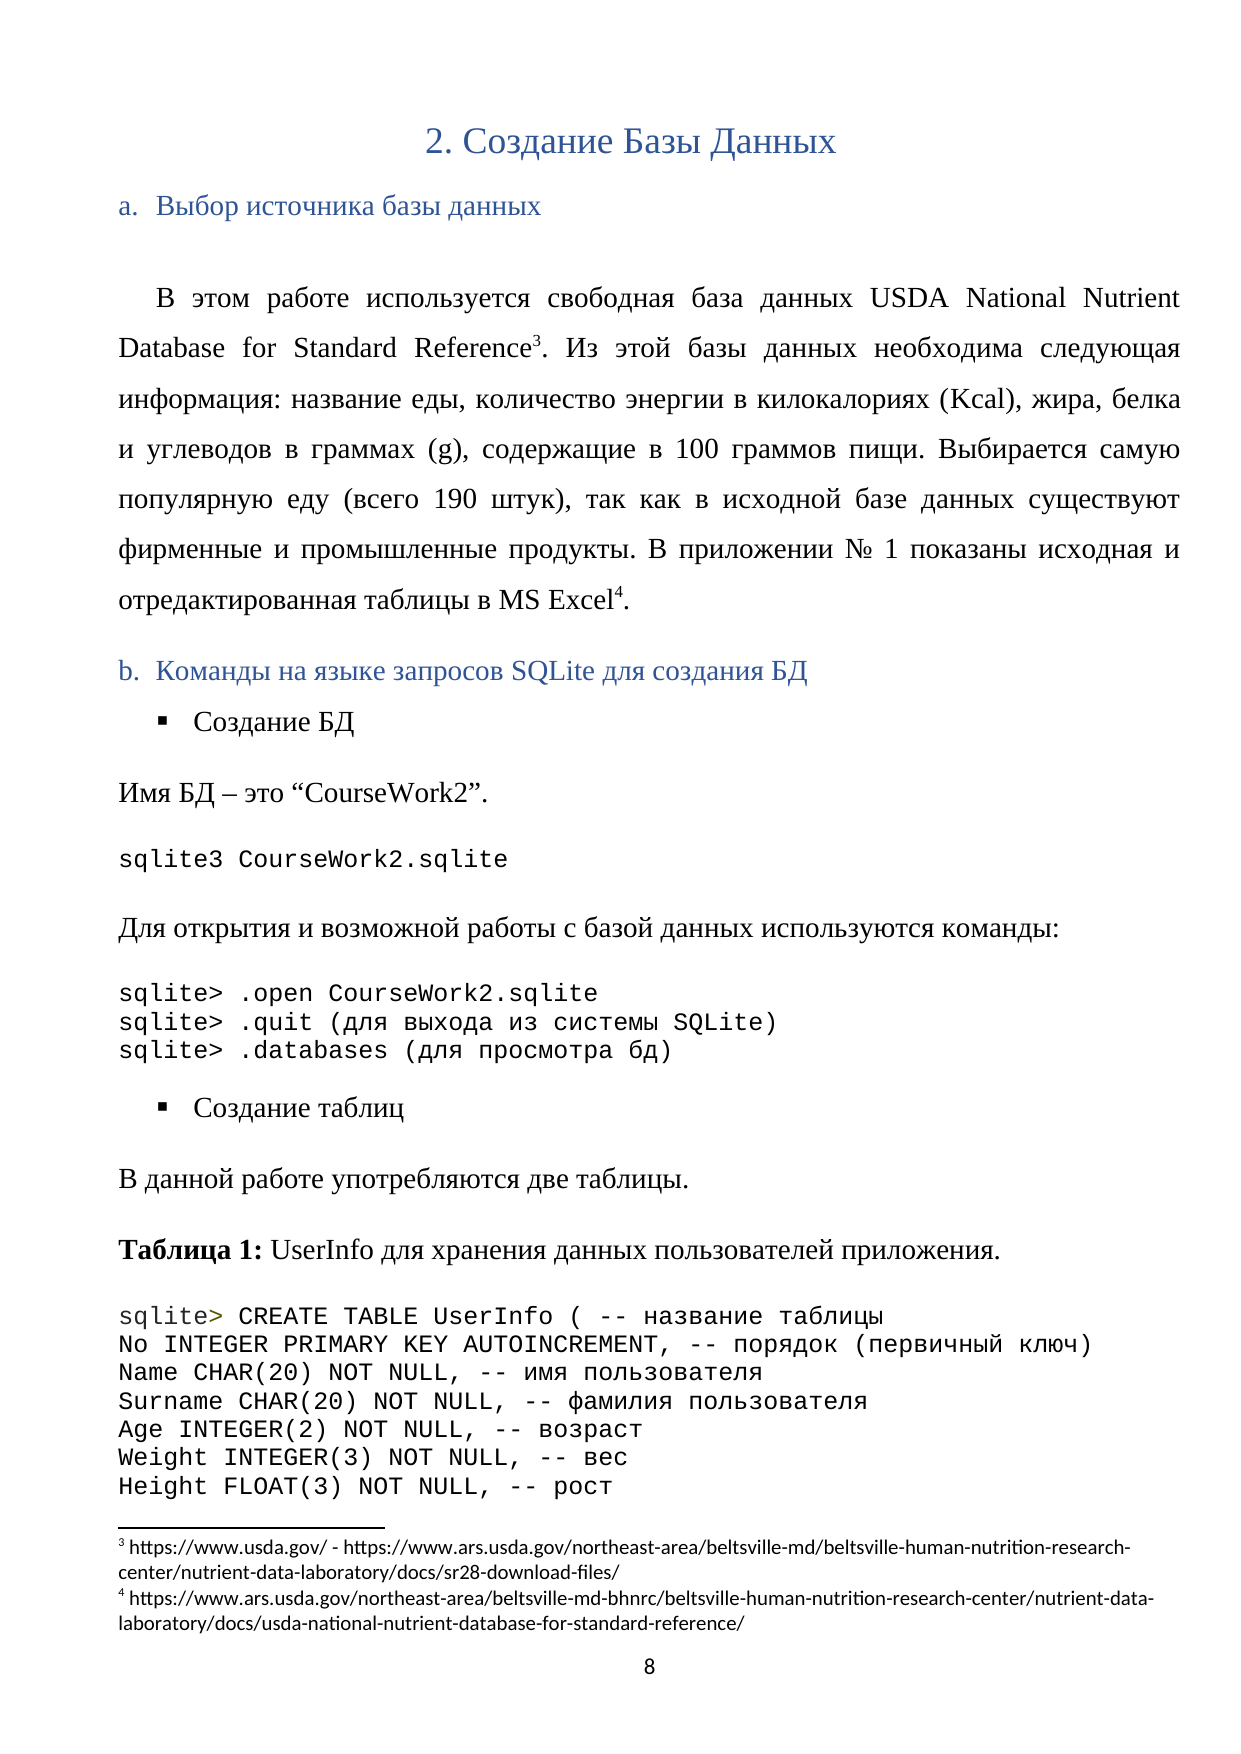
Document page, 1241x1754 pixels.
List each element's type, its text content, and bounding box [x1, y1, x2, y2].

text Name CHAR(20) NOT NULL, -- имя пользователя [118, 1360, 1181, 1388]
text sqlite> .open CourseWork2.sqlite [118, 981, 1181, 1009]
text sqlite> .quit (для выхода из системы SQLite) [118, 1009, 1181, 1038]
text Таблица 1: UserInfo для хранения данных пользователей приложения. [118, 1232, 1181, 1266]
list Создание Базы Данных [81, 118, 1181, 161]
text Weight INTEGER(3) NOT NULL, -- вес [118, 1445, 1181, 1473]
text Height FLOAT(3) NOT NULL, -- рост [118, 1473, 1181, 1502]
text Для открытия и возможной работы с базой данных используются команды: [118, 910, 1181, 943]
text Surname CHAR(20) NOT NULL, -- фамилия пользователя [118, 1388, 1181, 1417]
text No INTEGER PRIMARY KEY AUTOINCREMENT, -- порядок (первичный ключ) [118, 1332, 1181, 1360]
text В этом работе используется свободная база данных USDA National Nutrient Database for Standard Reference. Из этой базы данных необходима следующая информация: название еды, количество энергии в килокалориях (Kcal), жира, белка и углеводов в граммах (g), содержащие в 100 граммов пищи. Выбирается самую популярную еду (всего 190 штук), так как в исходной базе данных существуют фирменные и промышленные продукты. В приложении № 1 показаны исходная и отредактированная таблицы в MS Excel. [118, 280, 1181, 616]
text Age INTEGER(2) NOT NULL, -- возраст [118, 1417, 1181, 1445]
text sqlite> .databases (для просмотра бд) [118, 1038, 1181, 1066]
text sqlite3 CourseWork2.sqlite [118, 847, 1181, 875]
text Имя БД – это “CourseWork2”. [118, 775, 1181, 809]
list Создание БД [156, 704, 1181, 738]
subtitle Выбор источника базы данных [118, 188, 1181, 222]
text sqlite> CREATE TABLE UserInfo ( -- название таблицы [118, 1303, 1181, 1332]
list Создание таблиц [156, 1090, 1181, 1123]
subtitle Команды на языке запросов SQLite для создания БД [118, 653, 1181, 687]
text В данной работе употребляются две таблицы. [118, 1161, 1181, 1194]
